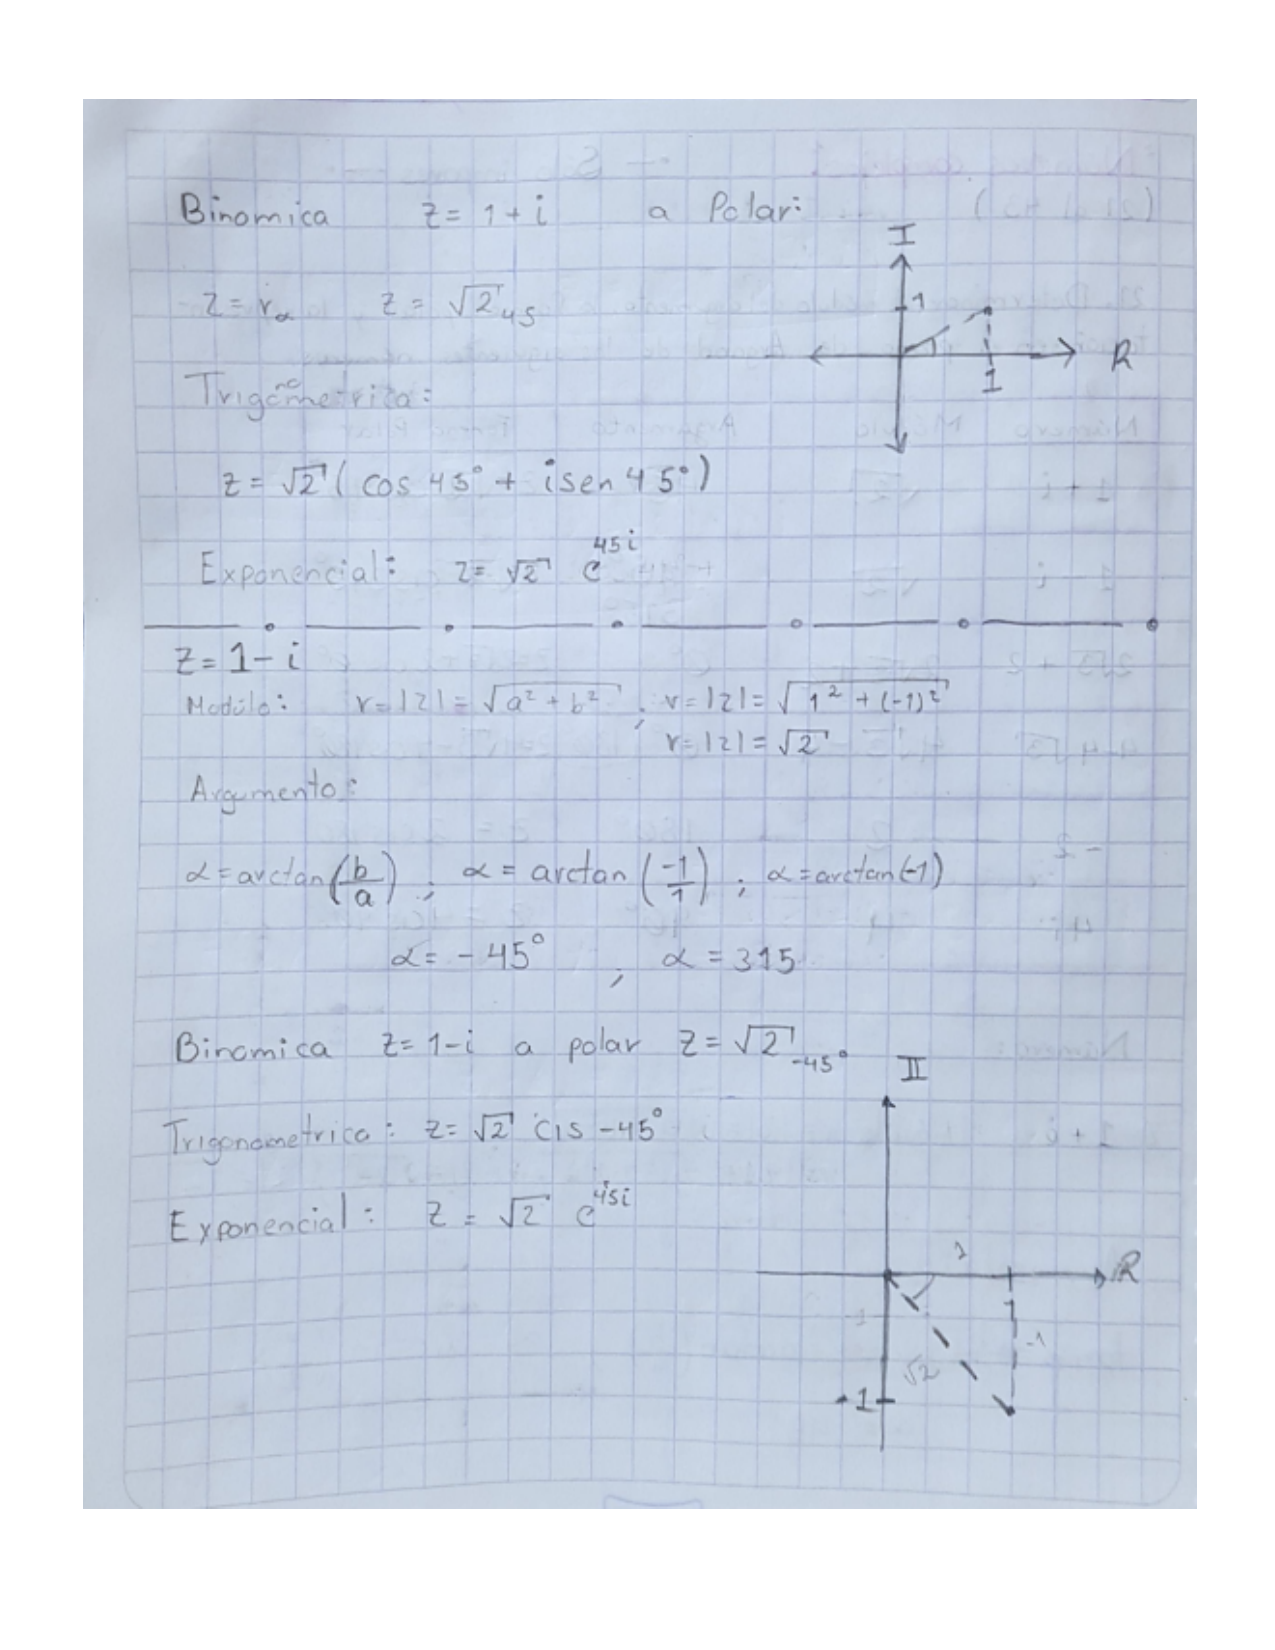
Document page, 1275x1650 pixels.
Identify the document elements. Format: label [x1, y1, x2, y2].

picture [83, 99, 1197, 1509]
